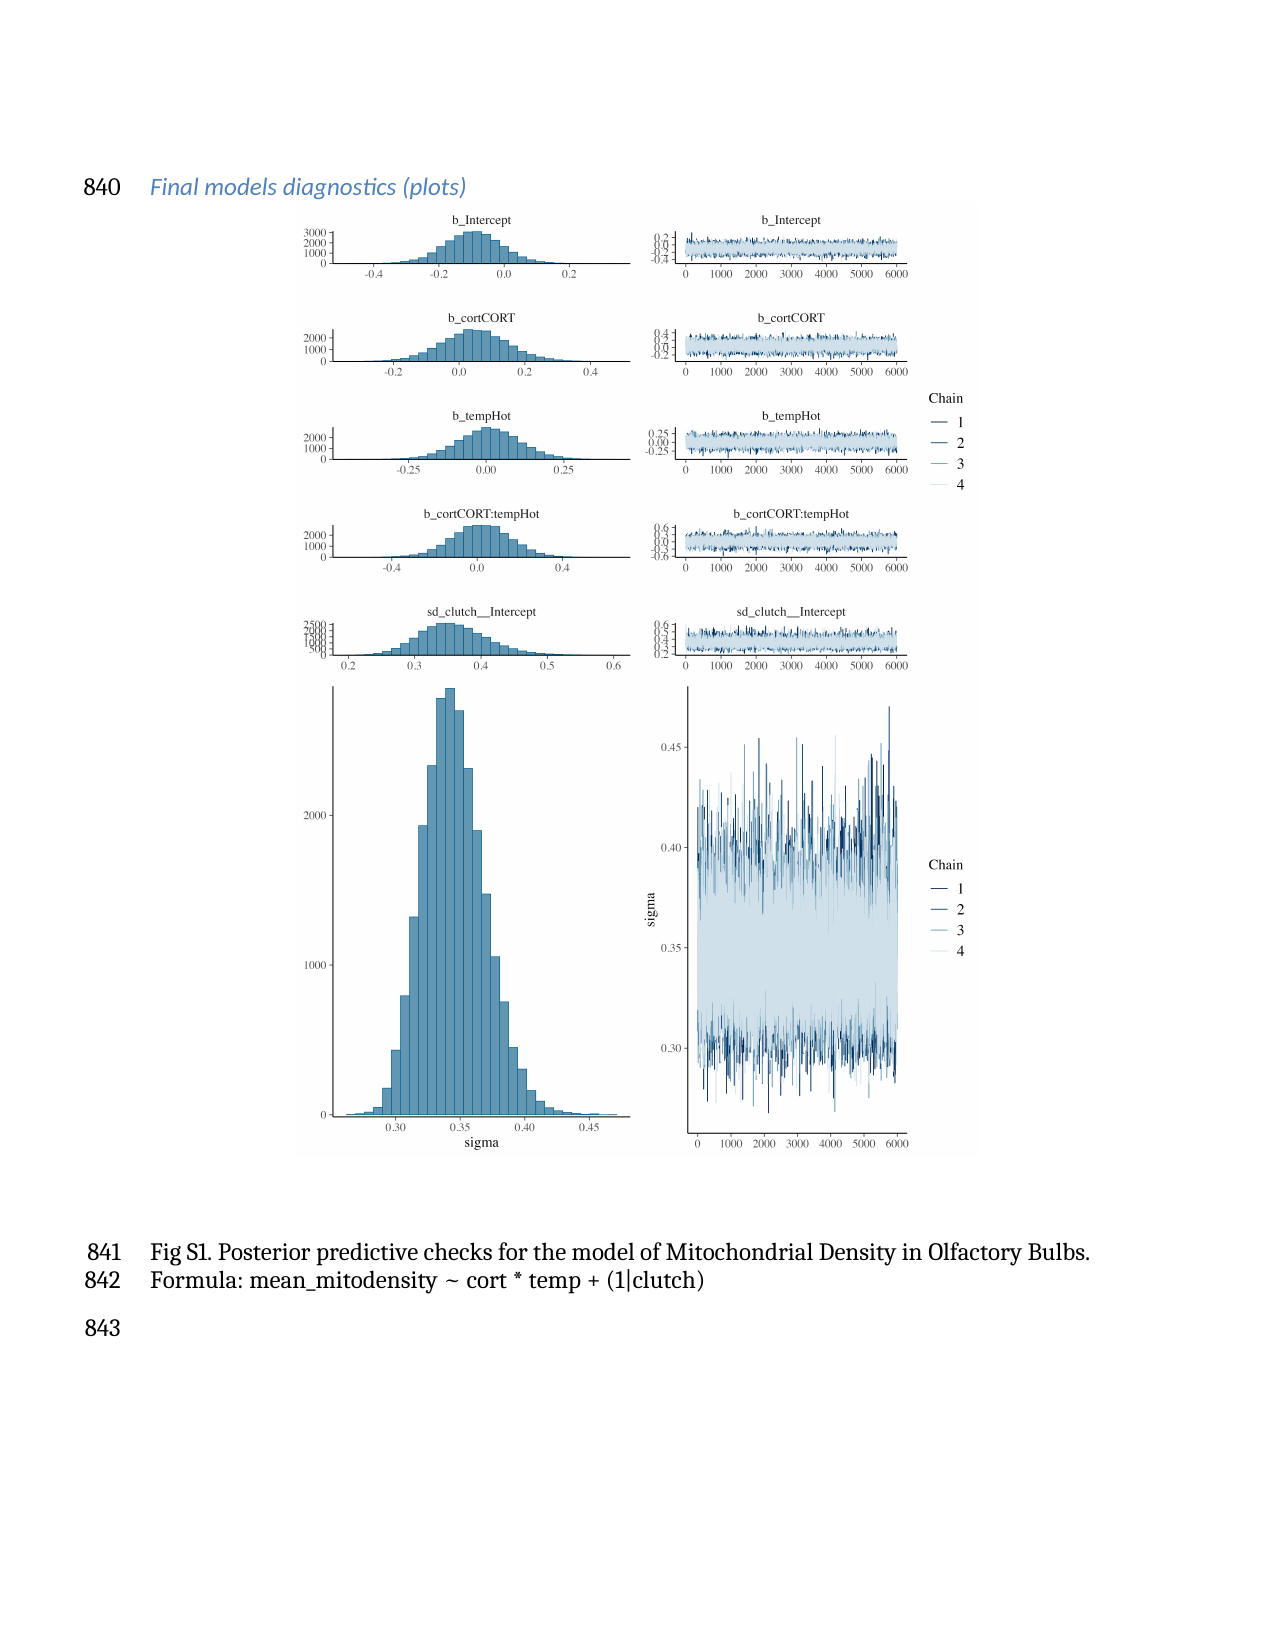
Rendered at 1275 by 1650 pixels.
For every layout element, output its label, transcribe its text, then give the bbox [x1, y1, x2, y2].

text Fig S1. Posterior predictive checks for the model of Mitochondrial Density in Olfactory Bulbs. Formula: mean_mitodensity ~ cort * temp + (1|clutch) [150, 1238, 1125, 1295]
table_header [150, 201, 1125, 1219]
subtitle Final models diagnostics (plots) [150, 171, 1125, 201]
picture [296, 201, 979, 1157]
